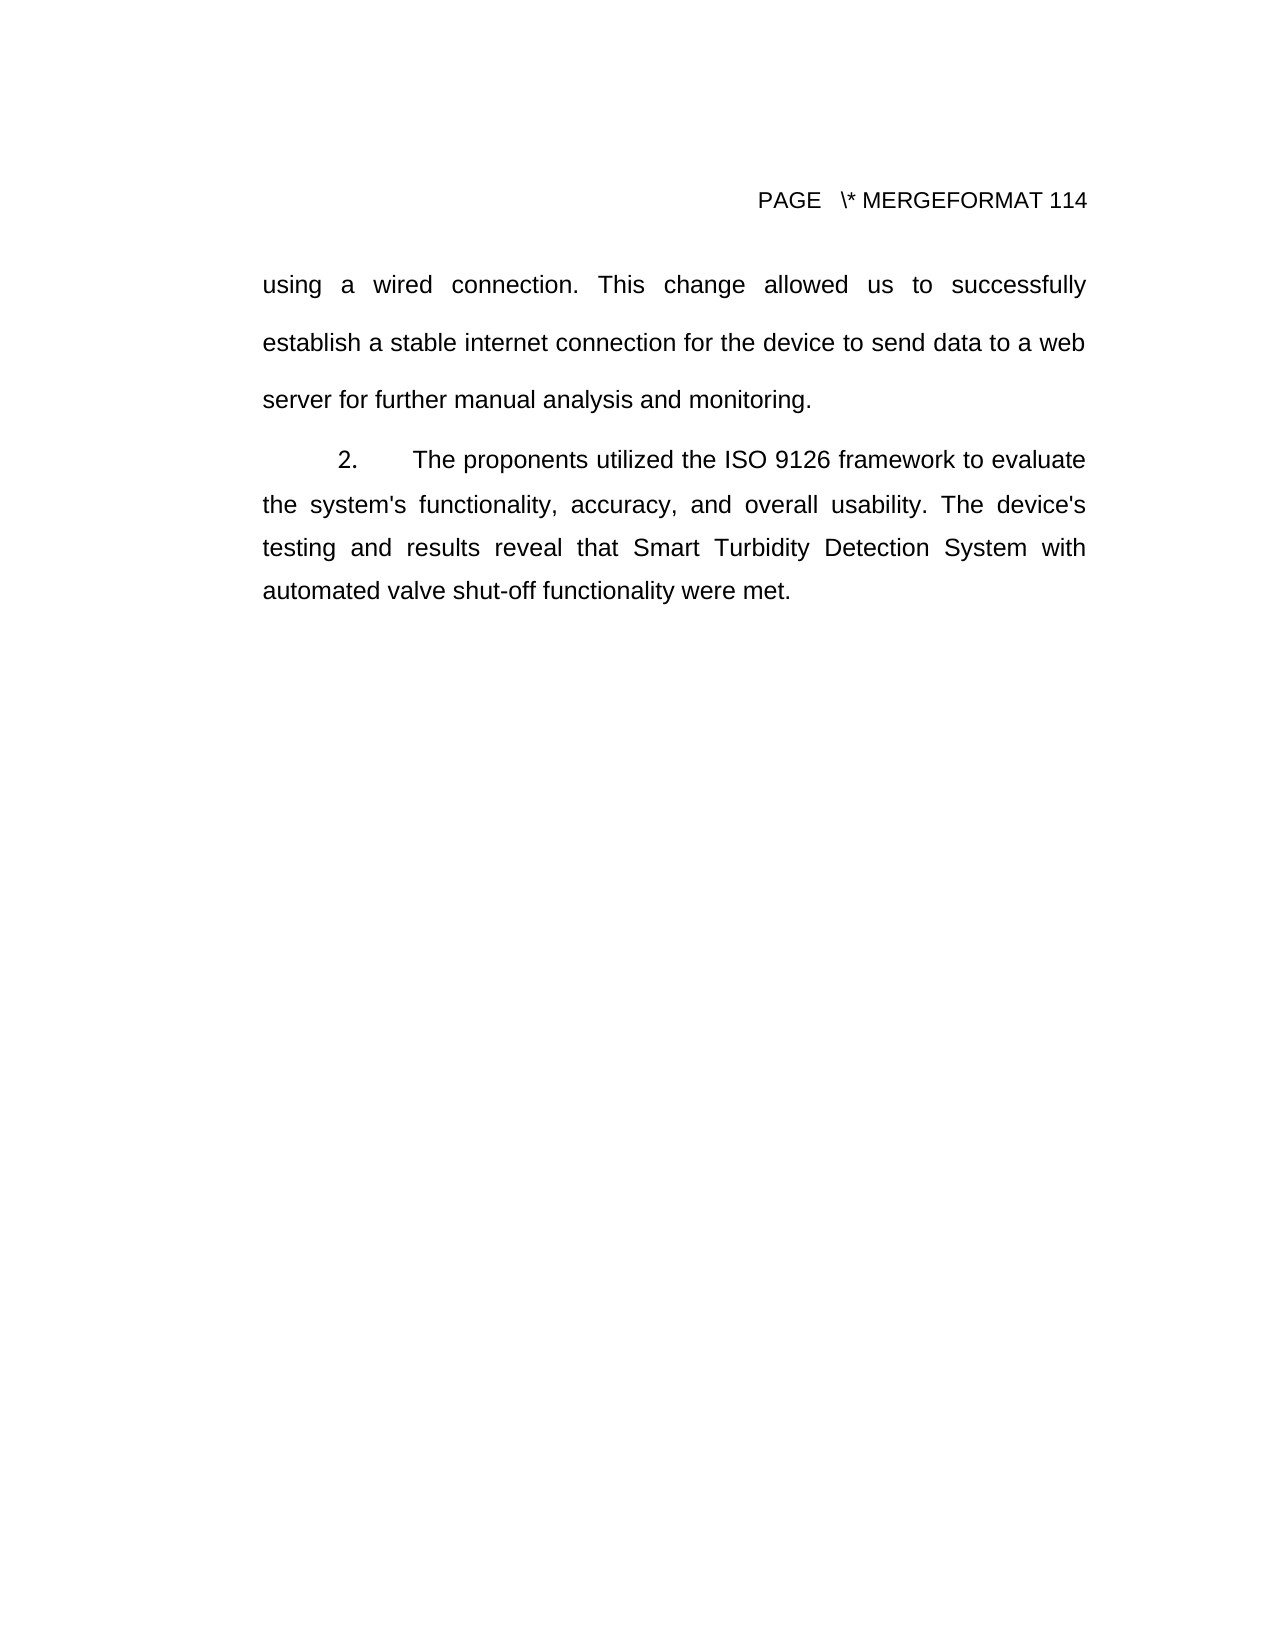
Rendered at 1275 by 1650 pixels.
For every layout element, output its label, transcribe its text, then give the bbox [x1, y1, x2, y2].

list The proponents utilized the ISO 9126 framework to evaluate the system's functionality, accuracy, and overall usability. The device's testing and results reveal that Smart Turbidity Detection System with automated valve shut-off functionality were met. [262, 442, 1087, 605]
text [262, 270, 1087, 414]
